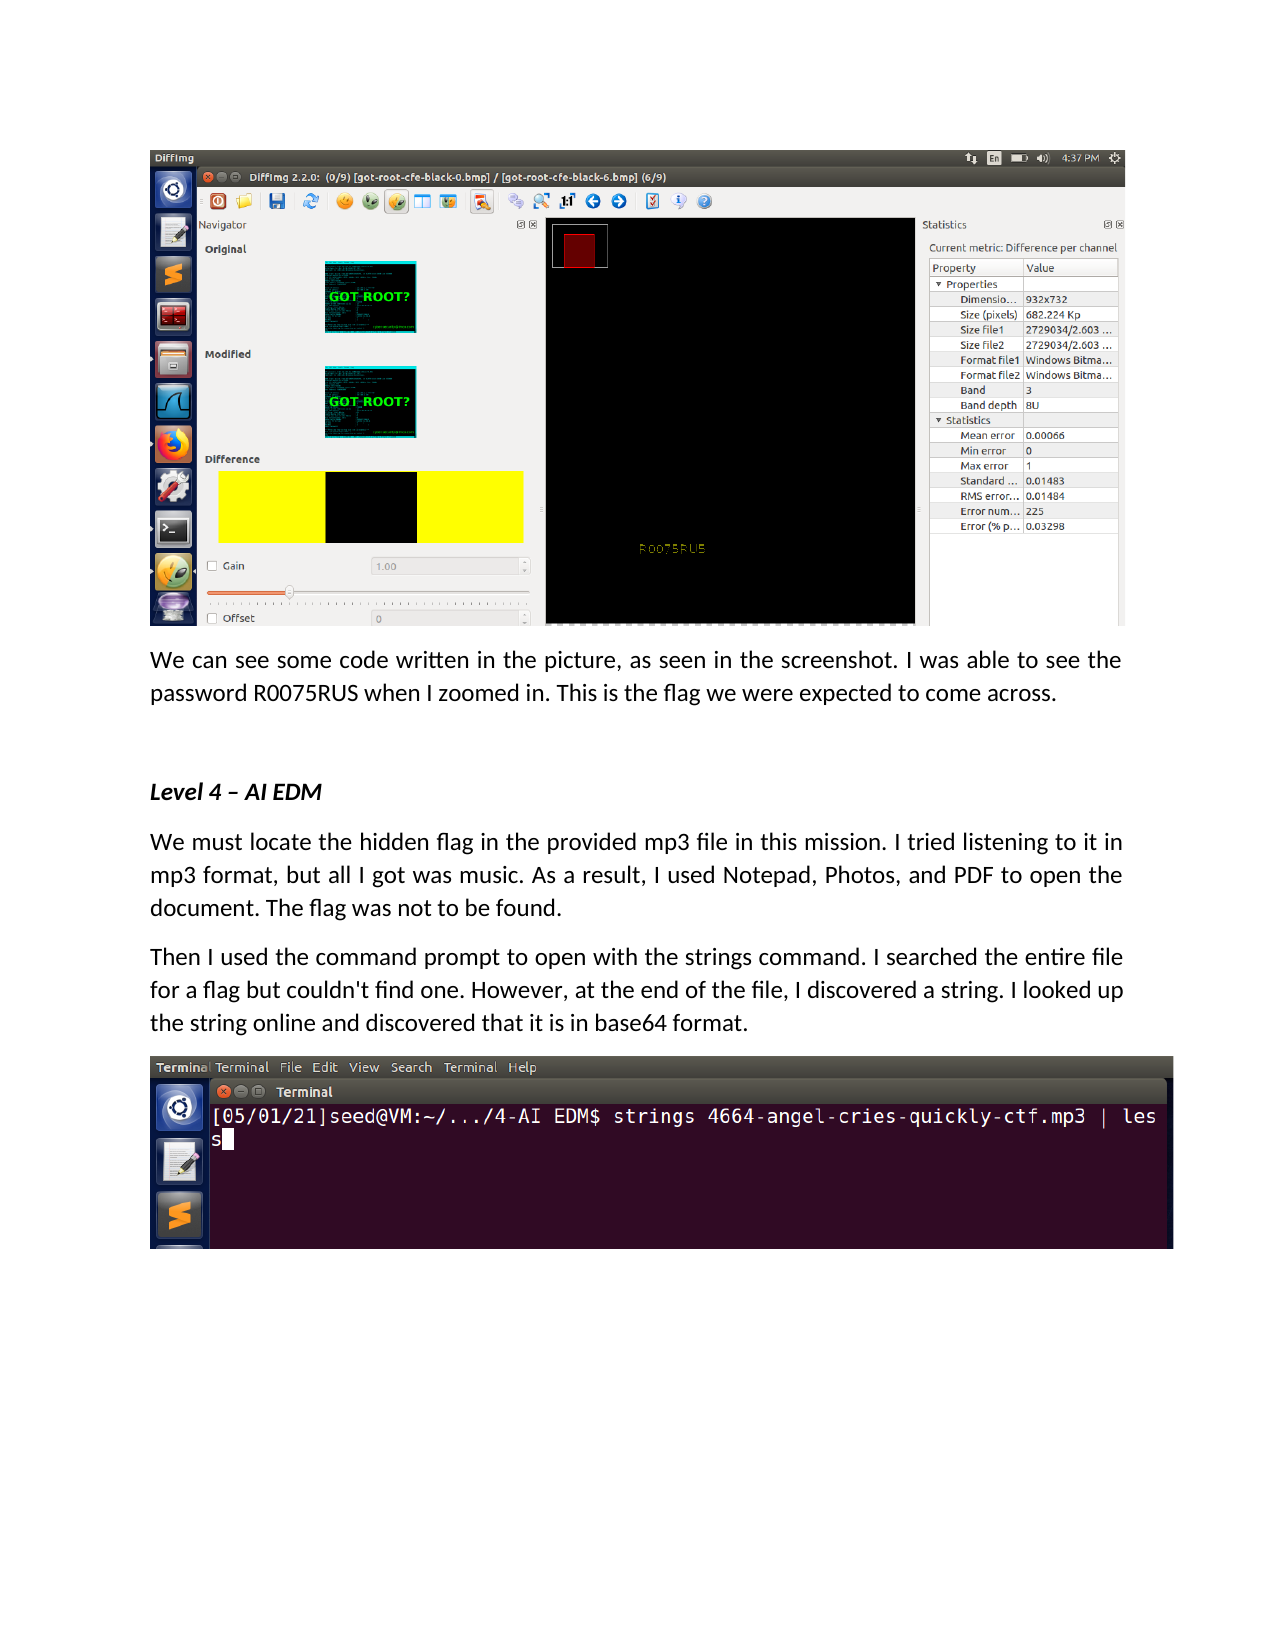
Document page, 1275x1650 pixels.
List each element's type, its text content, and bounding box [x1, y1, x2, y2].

text Level 4 – AI EDM [150, 776, 1125, 807]
text Then I used the command prompt to open with the strings command. I searched the entire file for a flag but couldn't find one. However, at the end of the file, I discovered a string. I looked up the string online and discovered that it is in base64 format. [150, 941, 1125, 1038]
picture [150, 1056, 1174, 1249]
text We must locate the hidden flag in the provided mp3 file in this mission. I tried listening to it in mp3 format, but all I got was music. As a result, I used Notepad, Photos, and PDF to open the document. The flag was not to be found. [150, 826, 1125, 922]
picture [150, 150, 1125, 626]
text We can see some code written in the picture, as seen in the screenshot. I was able to see the password R0075RUS when I zoomed in. This is the flag we were expected to come across. [150, 644, 1125, 708]
